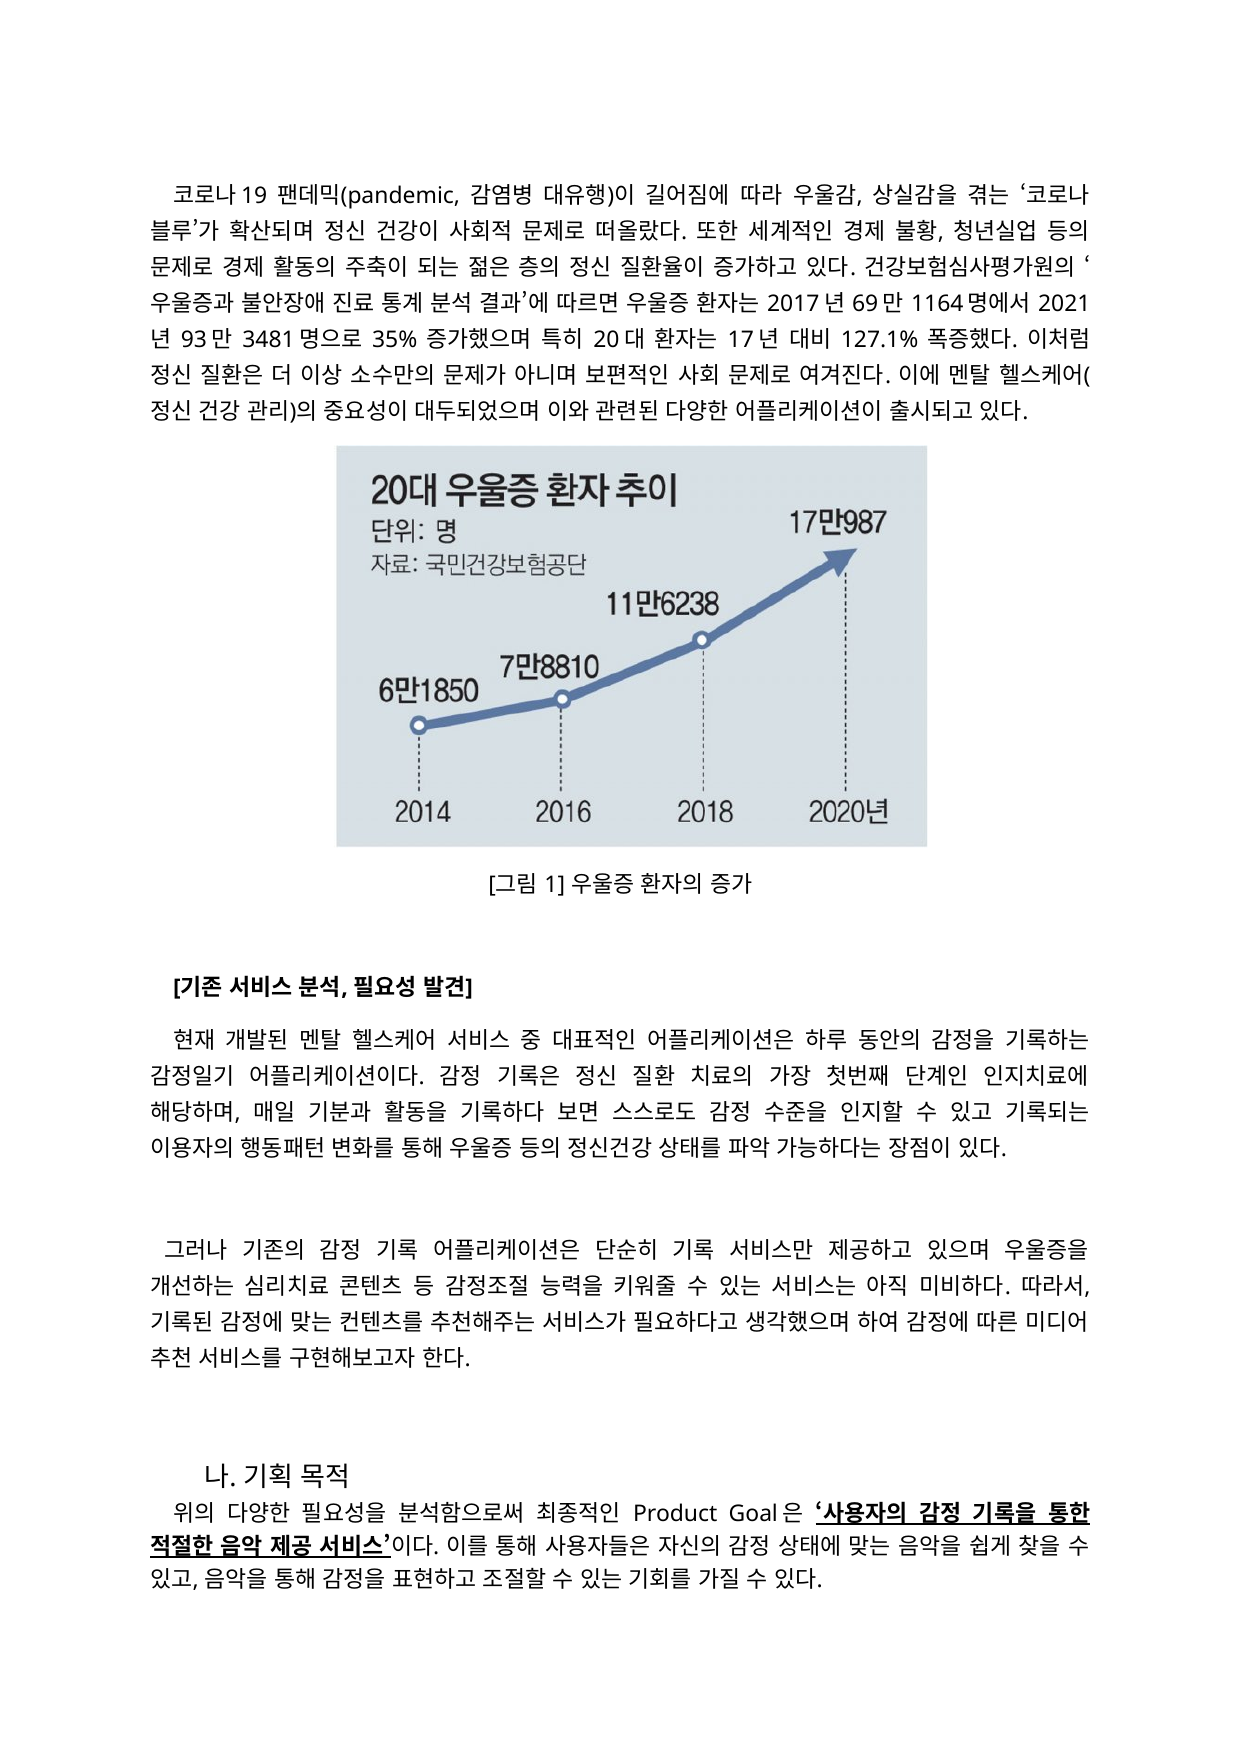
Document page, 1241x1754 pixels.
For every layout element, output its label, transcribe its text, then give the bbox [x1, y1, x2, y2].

picture [333, 445, 928, 848]
text 그러나 기존의 감정 기록 어플리케이션은 단순히 기록 서비스만 제공하고 있으며 우울증을 개선하는 심리치료 콘텐츠 등 감정조절 능력을 키워줄 수 있는 서비스는 아직 미비하다. 따라서, 기록된 감정에 맞는 컨텐츠를 추천해주는 서비스가 필요하다고 생각했으며 하여 감정에 따른 미디어 추천 서비스를 구현해보고자 한다. [150, 1232, 1090, 1373]
text 위의 다양한 필요성을 분석함으로써 최종적인 Product Goal은 ‘사용자의 감정 기록을 통한 적절한 음악 제공 서비스’이다. 이를 통해 사용자들은 자신의 감정 상태에 맞는 음악을 쉽게 찾을 수 있고, 음악을 통해 감정을 표현하고 조절할 수 있는 기회를 가질 수 있다. [150, 1494, 1090, 1594]
text 현재 개발된 멘탈 헬스케어 서비스 중 대표적인 어플리케이션은 하루 동안의 감정을 기록하는 감정일기 어플리케이션이다. 감정 기록은 정신 질환 치료의 가장 첫번째 단계인 인지치료에 해당하며, 매일 기분과 활동을 기록하다 보면 스스로도 감정 수준을 인지할 수 있고 기록되는 이용자의 행동패턴 변화를 통해 우울증 등의 정신건강 상태를 파악 가능하다는 장점이 있다. [150, 1022, 1090, 1163]
text 코로나19 팬데믹(pandemic, 감염병 대유행)이 길어짐에 따라 우울감, 상실감을 겪는 ‘코로나 블루’가 확산되며 정신 건강이 사회적 문제로 떠올랐다. 또한 세계적인 경제 불황, 청년실업 등의 문제로 경제 활동의 주축이 되는 젊은 층의 정신 질환율이 증가하고 있다. 건강보험심사평가원의 ‘우울증과 불안장애 진료 통계 분석 결과’에 따르면 우울증 환자는 2017년 69만 1164명에서 2021년 93만 3481명으로 35% 증가했으며 특히 20대 환자는 17년 대비 127.1% 폭증했다. 이처럼 정신 질환은 더 이상 소수만의 문제가 아니며 보편적인 사회 문제로 여겨진다. 이에 멘탈 헬스케어(정신 건강 관리)의 중요성이 대두되었으며 이와 관련된 다양한 어플리케이션이 출시되고 있다. [150, 177, 1090, 426]
text [그림 1] 우울증 환자의 증가 [150, 866, 1090, 899]
text [기존 서비스 분석, 필요성 발견] [150, 969, 1090, 1002]
text 나. 기획 목적 [150, 1455, 1090, 1494]
